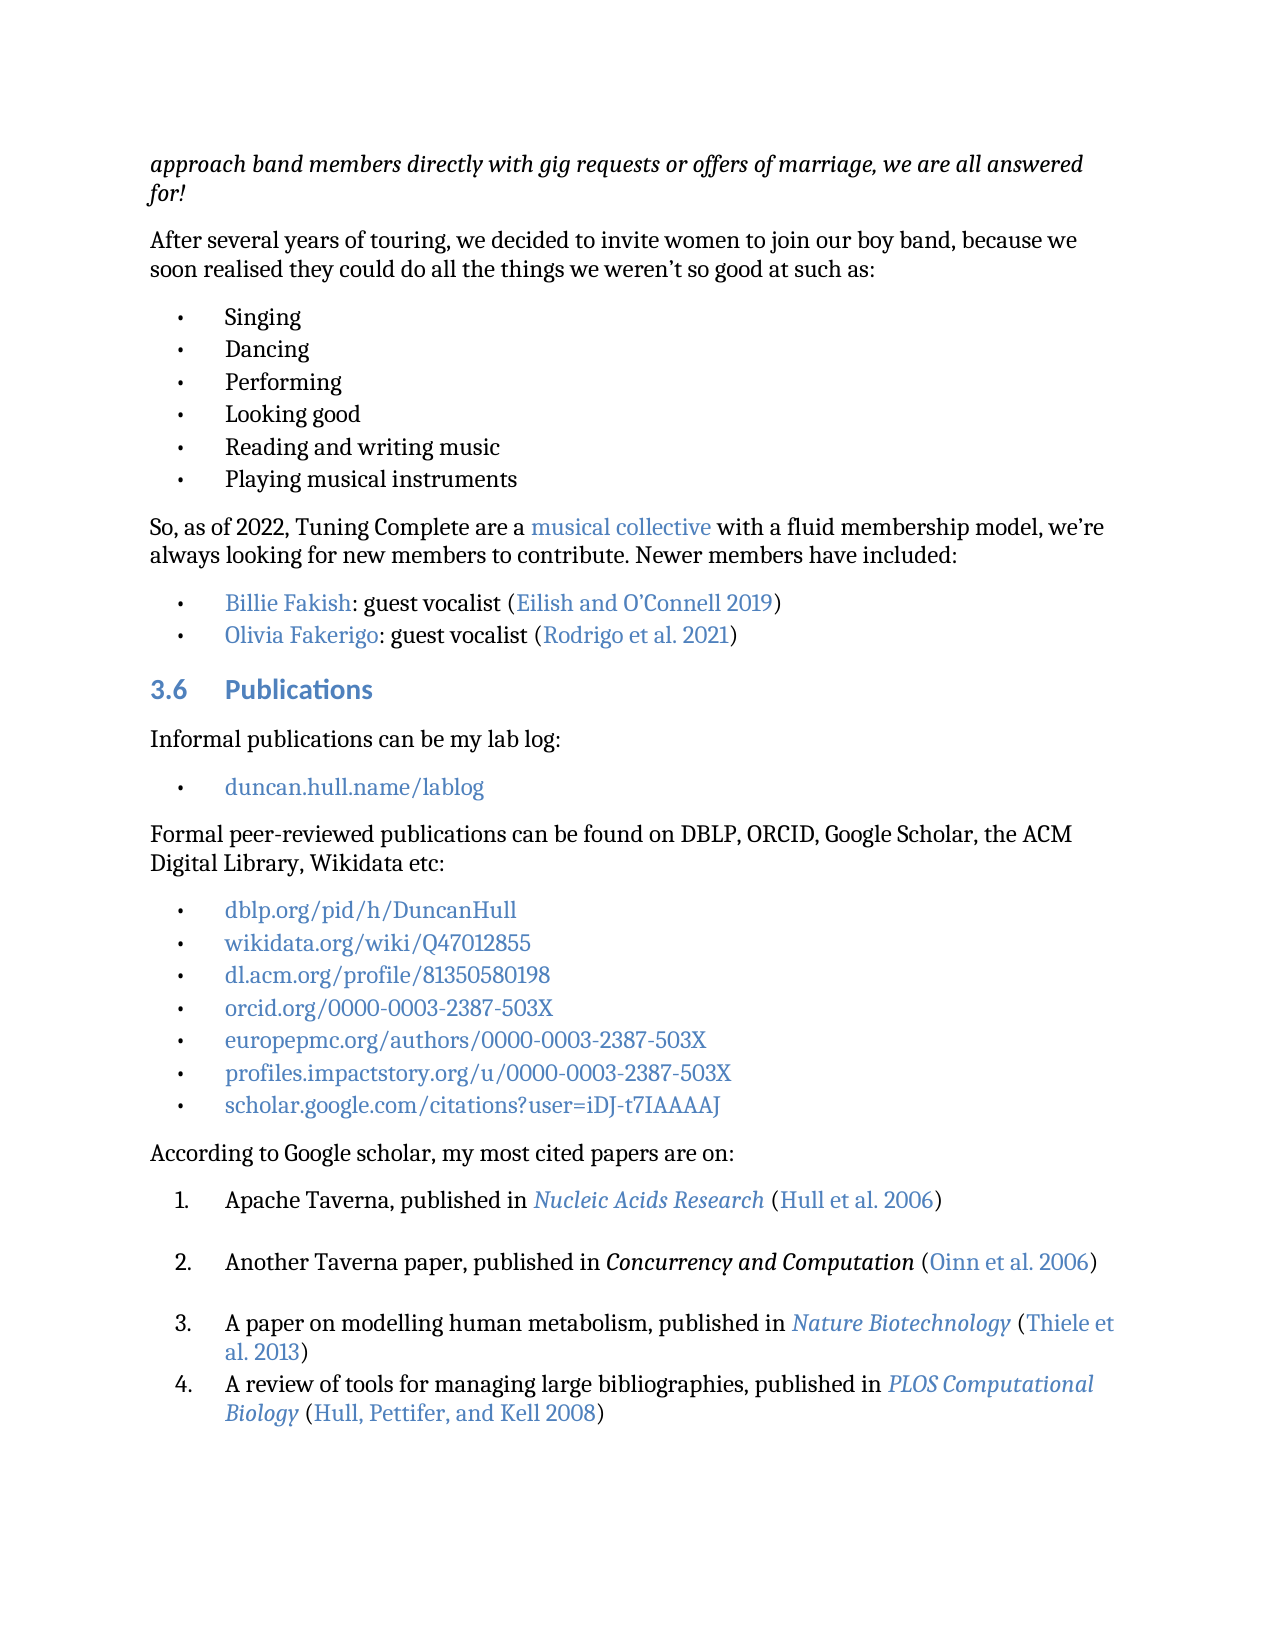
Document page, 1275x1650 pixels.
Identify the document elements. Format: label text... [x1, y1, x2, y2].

list Dancing [175, 335, 1125, 364]
text So, as of 2022, Tuning Complete are a musical collective with a fluid membership model, we’re always looking for new members to contribute. Newer members have included: [150, 512, 1125, 570]
list Looking good [175, 400, 1125, 429]
list wikidata.org/wiki/Q47012855 [175, 929, 1125, 958]
list A paper on modelling human metabolism, published in Nature Biotechnology (Thiele et al. 2013) [175, 1309, 1125, 1366]
list scholar.google.com/citations?user=iDJ-t7IAAAAJ [175, 1091, 1125, 1120]
text According to Google scholar, my most cited papers are on: [150, 1139, 1125, 1168]
list profiles.impactstory.org/u/0000-0003-2387-503X [175, 1059, 1125, 1088]
list duncan.hull.name/lablog [175, 773, 1125, 801]
list A review of tools for managing large bibliographies, published in PLOS Computational Biology (Hull, Pettifer, and Kell 2008) [175, 1370, 1125, 1428]
list Singing [175, 302, 1125, 331]
list Performing [175, 367, 1125, 396]
list Apache Taverna, published in Nucleic Acids Research (Hull et al. 2006) [175, 1186, 1125, 1244]
list Another Taverna paper, published in Concurrency and Computation (Oinn et al. 2006) [175, 1248, 1125, 1305]
text Formal peer-reviewed publications can be found on DBLP, ORCID, Google Scholar, the ACM Digital Library, Wikidata etc: [150, 820, 1125, 878]
list orcid.org/0000-0003-2387-503X [175, 994, 1125, 1023]
list europepmc.org/authors/0000-0003-2387-503X [175, 1026, 1125, 1055]
text After several years of touring, we decided to invite women to join our boy band, because we soon realised they could do all the things we weren’t so good at such as: [150, 226, 1125, 284]
list Olivia Fakerigo: guest vocalist (Rodrigo et al. 2021) [175, 621, 1125, 650]
list dl.acm.org/profile/81350580198 [175, 961, 1125, 990]
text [150, 150, 1125, 207]
list Billie Fakish: guest vocalist (Eilish and O’Connell 2019) [175, 589, 1125, 617]
list Playing musical instruments [175, 465, 1125, 494]
text Informal publications can be my lab log: [150, 725, 1125, 754]
list dblp.org/pid/h/DuncanHull [175, 896, 1125, 925]
list Reading and writing music [175, 432, 1125, 461]
subtitle 3.6 Publications [150, 671, 1125, 706]
